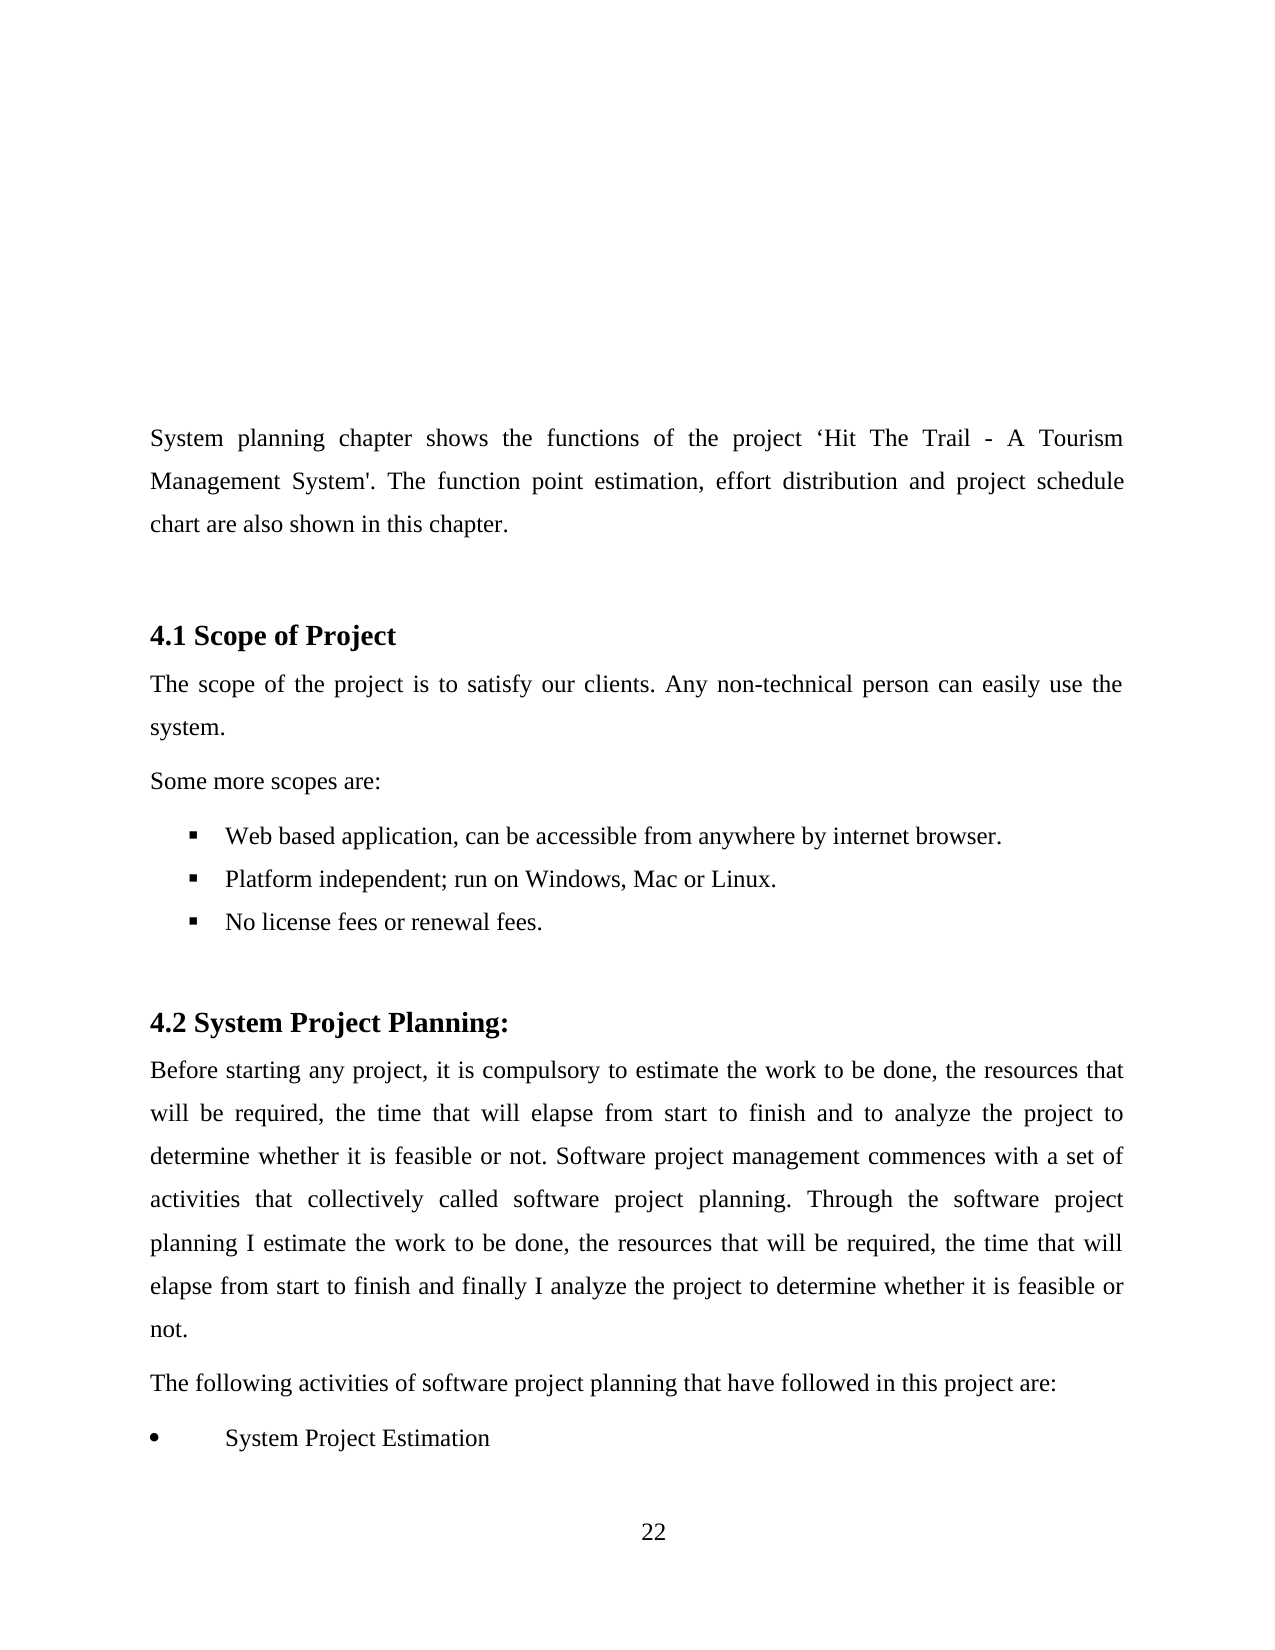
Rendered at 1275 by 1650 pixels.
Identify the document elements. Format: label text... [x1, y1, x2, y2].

list Platform independent; run on Windows, Mac or Linux. [187, 864, 1125, 893]
list No license fees or renewal fees. [187, 907, 1125, 936]
list Web based application, can be accessible from anywhere by internet browser. [187, 821, 1125, 850]
text System planning chapter shows the functions of the project ‘Hit The Trail - A Tourism Management System'. The function point estimation, effort distribution and project schedule chart are also shown in this chapter. [150, 423, 1125, 538]
subtitle 4.1 Scope of Project [150, 618, 1125, 652]
text The following activities of software project planning that have followed in this project are: [150, 1368, 1125, 1397]
text Before starting any project, it is compulsory to estimate the work to be done, the resources that will be required, the time that will elapse from start to finish and to analyze the project to determine whether it is feasible or not. Software project management commences with a set of activities that collectively called software project planning. Through the software project planning I estimate the work to be done, the resources that will be required, the time that will elapse from start to finish and finally I analyze the project to determine whether it is feasible or not. [150, 1055, 1125, 1343]
list System Project Estimation [150, 1423, 1125, 1452]
subtitle 4.2 System Project Planning: [150, 1005, 1125, 1038]
text Some more scopes are: [150, 766, 1125, 795]
text The scope of the project is to satisfy our clients. Any non-technical person can easily use the system. [150, 669, 1125, 741]
